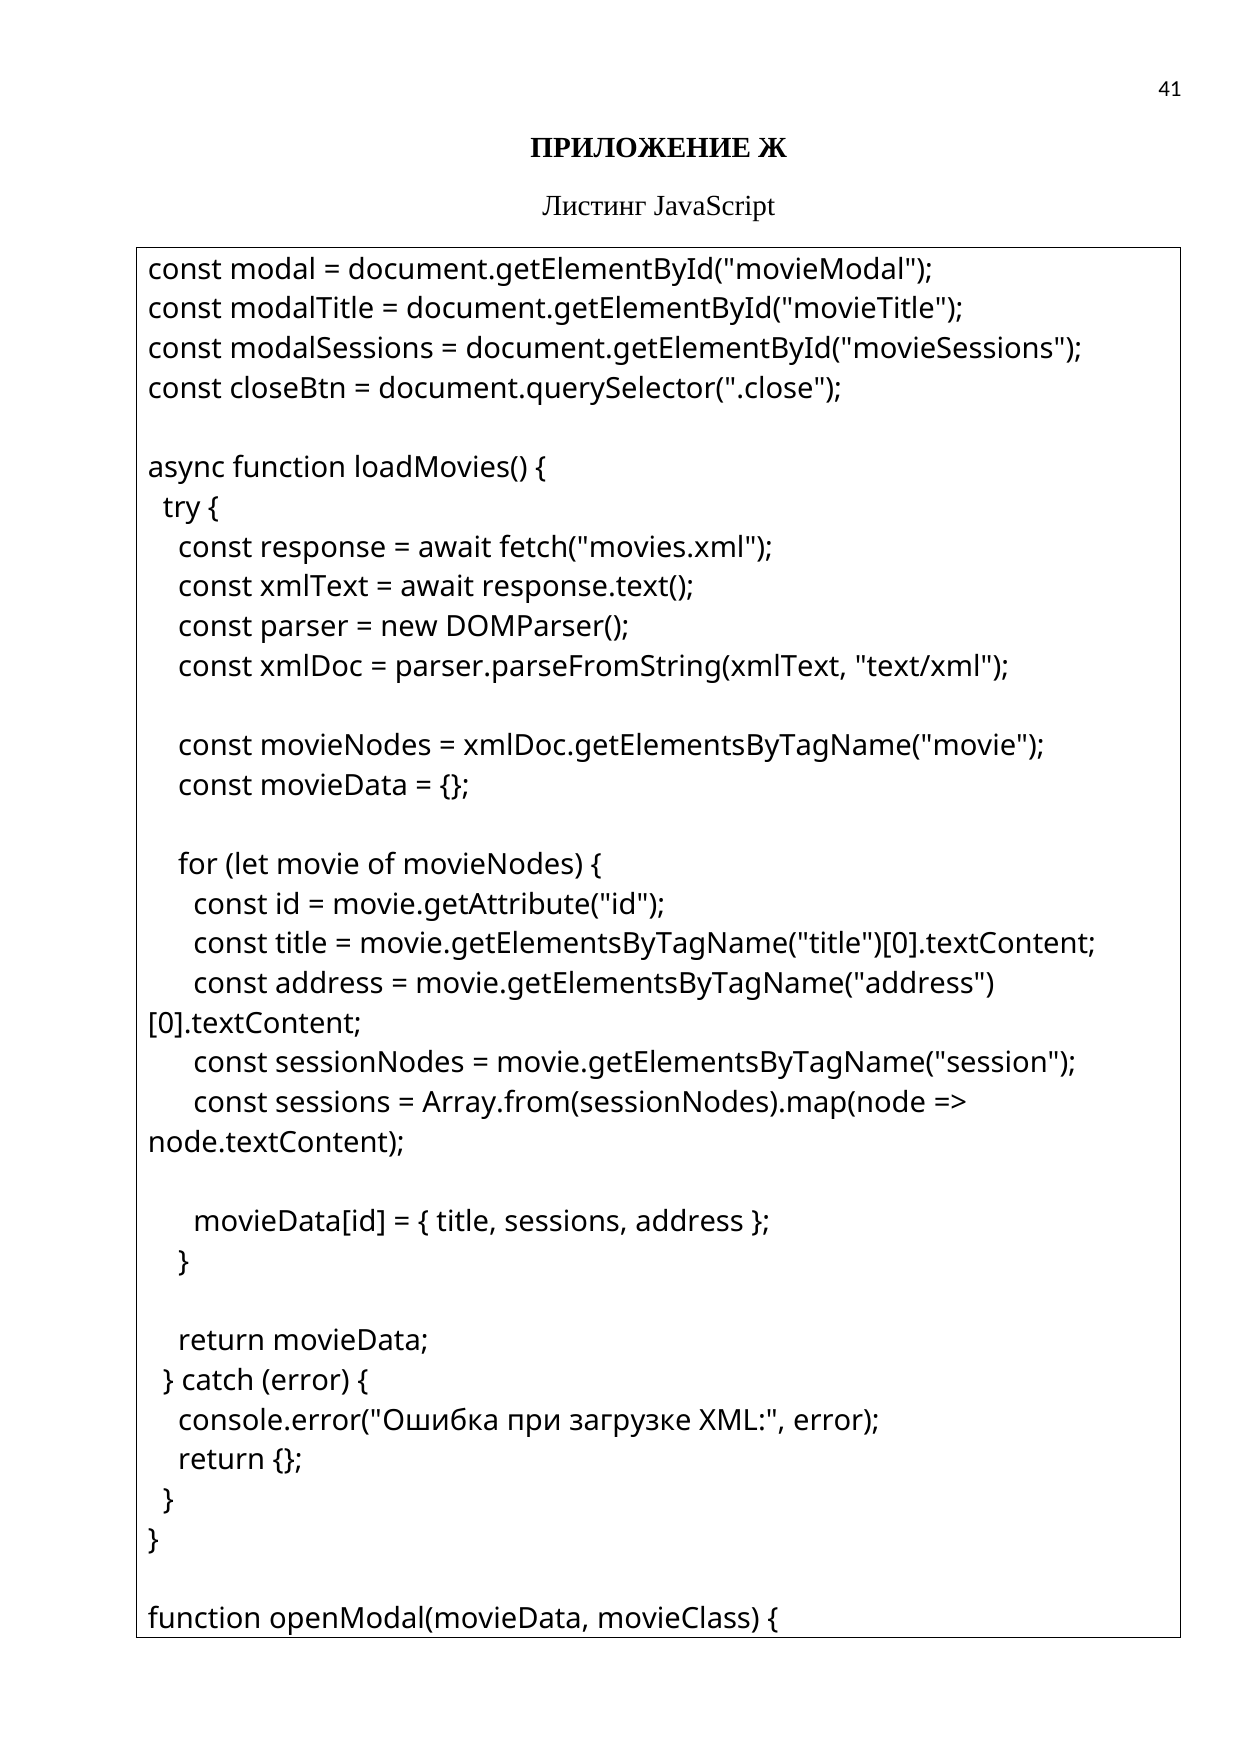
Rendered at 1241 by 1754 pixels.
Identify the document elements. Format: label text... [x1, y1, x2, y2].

text ПРИЛОЖЕНИЕ Ж [136, 130, 1181, 163]
text Листинг JavaScript [136, 188, 1181, 222]
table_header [137, 248, 1180, 1637]
